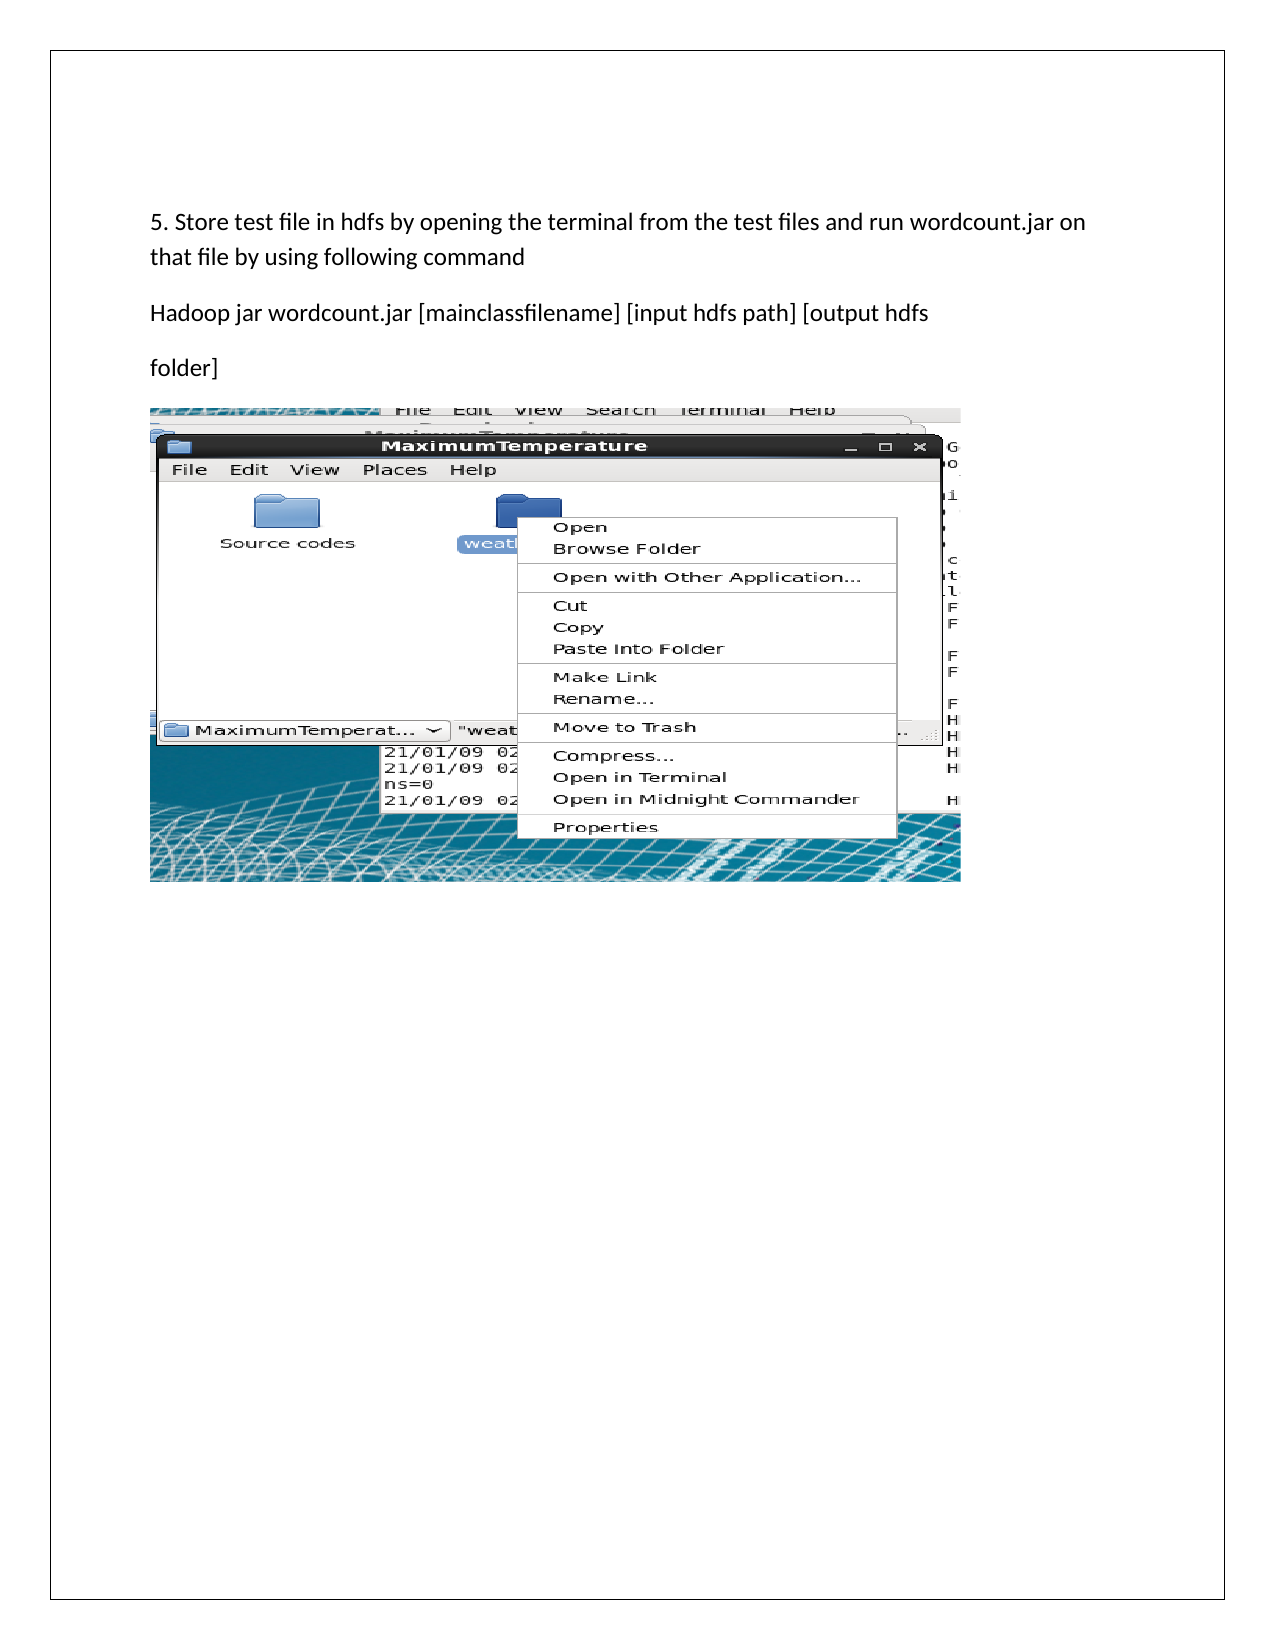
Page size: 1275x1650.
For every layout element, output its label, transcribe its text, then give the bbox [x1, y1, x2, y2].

text 5. Store test file in hdfs by opening the terminal from the test files and run wordcount.jar on that file by using following command [150, 206, 1125, 271]
text folder] [150, 352, 1125, 383]
picture [150, 408, 961, 882]
text Hadoop jar wordcount.jar [mainclassfilename] [input hdfs path] [output hdfs [150, 297, 1125, 327]
